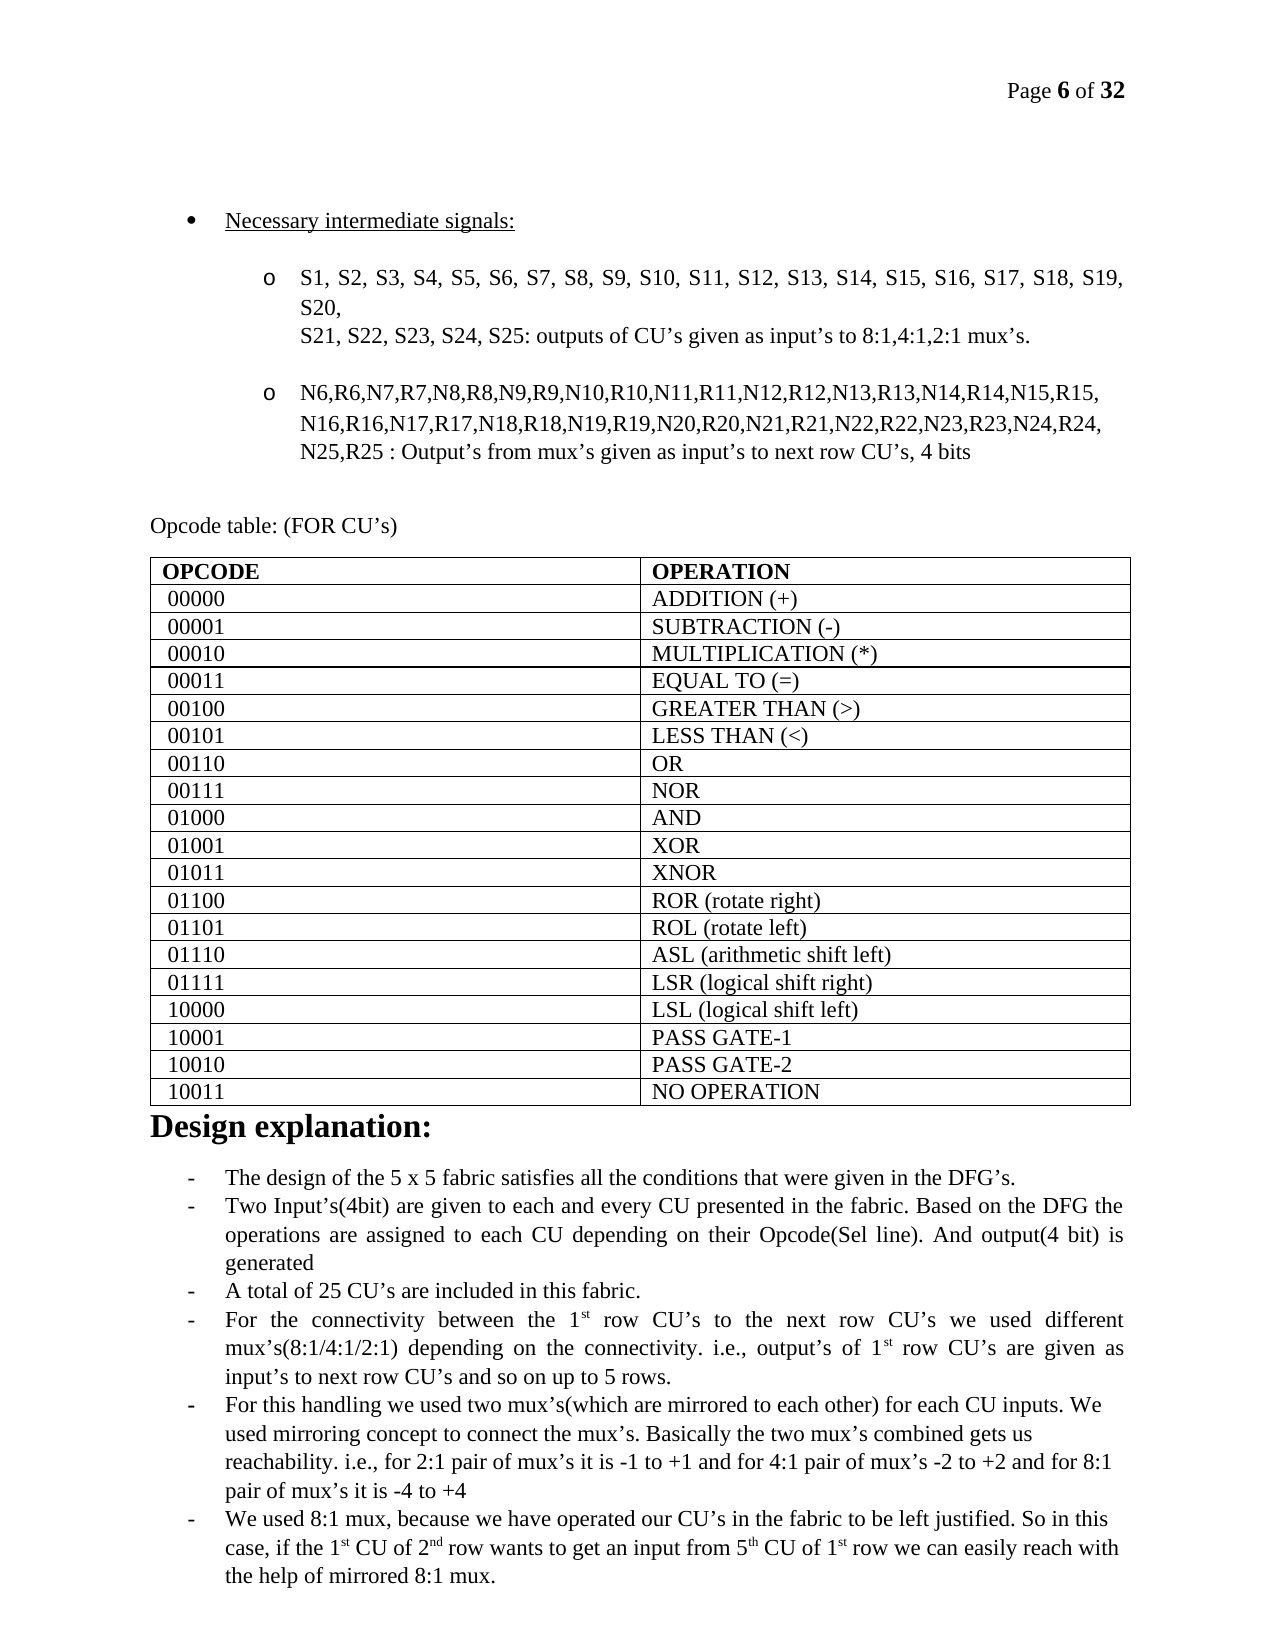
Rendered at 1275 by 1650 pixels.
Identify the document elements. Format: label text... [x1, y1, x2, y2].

list For this handling we used two mux’s(which are mirrored to each other) for each CU inputs. We used mirroring concept to connect the mux’s. Basically the two mux’s combined gets us reachability. i.e., for 2:1 pair of mux’s it is -1 to +1 and for 4:1 pair of mux’s -2 to +2 and for 8:1 pair of mux’s it is -4 to +4 [187, 1391, 1125, 1503]
table_cell LSL (logical shift left) [641, 996, 1130, 1023]
list N16,R16,N17,R17,N18,R18,N19,R19,N20,R20,N21,R21,N22,R22,N23,R23,N24,R24, [300, 410, 1125, 436]
table_cell 00010 [151, 640, 640, 666]
table_cell 01111 [151, 969, 640, 995]
list S21, S22, S23, S24, S25: outputs of CU’s given as input’s to 8:1,4:1,2:1 mux’s. [300, 322, 1125, 349]
list N25,R25 : Output’s from mux’s given as input’s to next row CU’s, 4 bits [300, 438, 1125, 464]
list The design of the 5 x 5 fabric satisfies all the conditions that were given in the DFG’s. [187, 1164, 1125, 1190]
table_cell 01100 [151, 887, 640, 913]
table_cell 00000 [151, 585, 640, 612]
table_cell 00001 [151, 613, 640, 639]
table_cell 10010 [151, 1051, 640, 1077]
table_cell ROR (rotate right) [641, 887, 1130, 913]
table_cell 01110 [151, 941, 640, 968]
list We used 8:1 mux, because we have operated our CU’s in the fabric to be left justified. So in this case, if the 1st CU of 2nd row wants to get an input from 5th CU of 1st row we can easily reach with the help of mirrored 8:1 mux. [187, 1505, 1125, 1588]
table_cell NO OPERATION [641, 1079, 1130, 1105]
text Opcode table: (FOR CU’s) [150, 512, 1125, 538]
table_cell 00100 [151, 695, 640, 721]
table_cell PASS GATE-1 [641, 1024, 1130, 1050]
list Two Input’s(4bit) are given to each and every CU presented in the fabric. Based on the DFG the operations are assigned to each CU depending on their Opcode(Sel line). And output(4 bit) is generated [187, 1192, 1125, 1276]
list Necessary intermediate signals: [187, 207, 1125, 233]
table_cell NOR [641, 777, 1130, 803]
table_cell XNOR [641, 859, 1130, 886]
table_header OPERATION [641, 558, 1130, 584]
table_cell PASS GATE-2 [641, 1051, 1130, 1077]
table_cell EQUAL TO (=) [641, 668, 1130, 694]
table_cell 10001 [151, 1024, 640, 1050]
table_cell 00111 [151, 777, 640, 803]
table_cell MULTIPLICATION (*) [641, 640, 1130, 666]
table_cell 00110 [151, 750, 640, 776]
table_cell LESS THAN (<) [641, 722, 1130, 749]
table_cell ADDITION (+) [641, 585, 1130, 612]
table_cell SUBTRACTION (-) [641, 613, 1130, 639]
list For the connectivity between the 1st row CU’s to the next row CU’s we used different mux’s(8:1/4:1/2:1) depending on the connectivity. i.e., output’s of 1st row CU’s are given as input’s to next row CU’s and so on up to 5 rows. [187, 1306, 1125, 1389]
table_cell 00101 [151, 722, 640, 749]
table_cell 01001 [151, 832, 640, 858]
list S1, S2, S3, S4, S5, S6, S7, S8, S9, S10, S11, S12, S13, S14, S15, S16, S17, S18, S19, S20, [262, 264, 1125, 320]
table_cell AND [641, 805, 1130, 831]
table_cell GREATER THAN (>) [641, 695, 1130, 721]
table_cell 00011 [151, 668, 640, 694]
table_cell ROL (rotate left) [641, 914, 1130, 940]
list A total of 25 CU’s are included in this fabric. [187, 1278, 1125, 1304]
table_cell LSR (logical shift right) [641, 969, 1130, 995]
list N6,R6,N7,R7,N8,R8,N9,R9,N10,R10,N11,R11,N12,R12,N13,R13,N14,R14,N15,R15, [262, 379, 1125, 408]
table_cell OR [641, 750, 1130, 776]
table_cell ASL (arithmetic shift left) [641, 941, 1130, 968]
table_cell 01011 [151, 859, 640, 886]
table_cell XOR [641, 832, 1130, 858]
table_cell 10000 [151, 996, 640, 1023]
table_cell 10011 [151, 1079, 640, 1105]
table_cell 01101 [151, 914, 640, 940]
table_cell 01000 [151, 805, 640, 831]
subtitle Design explanation: [150, 1106, 1125, 1144]
table_header OPCODE [151, 558, 640, 584]
